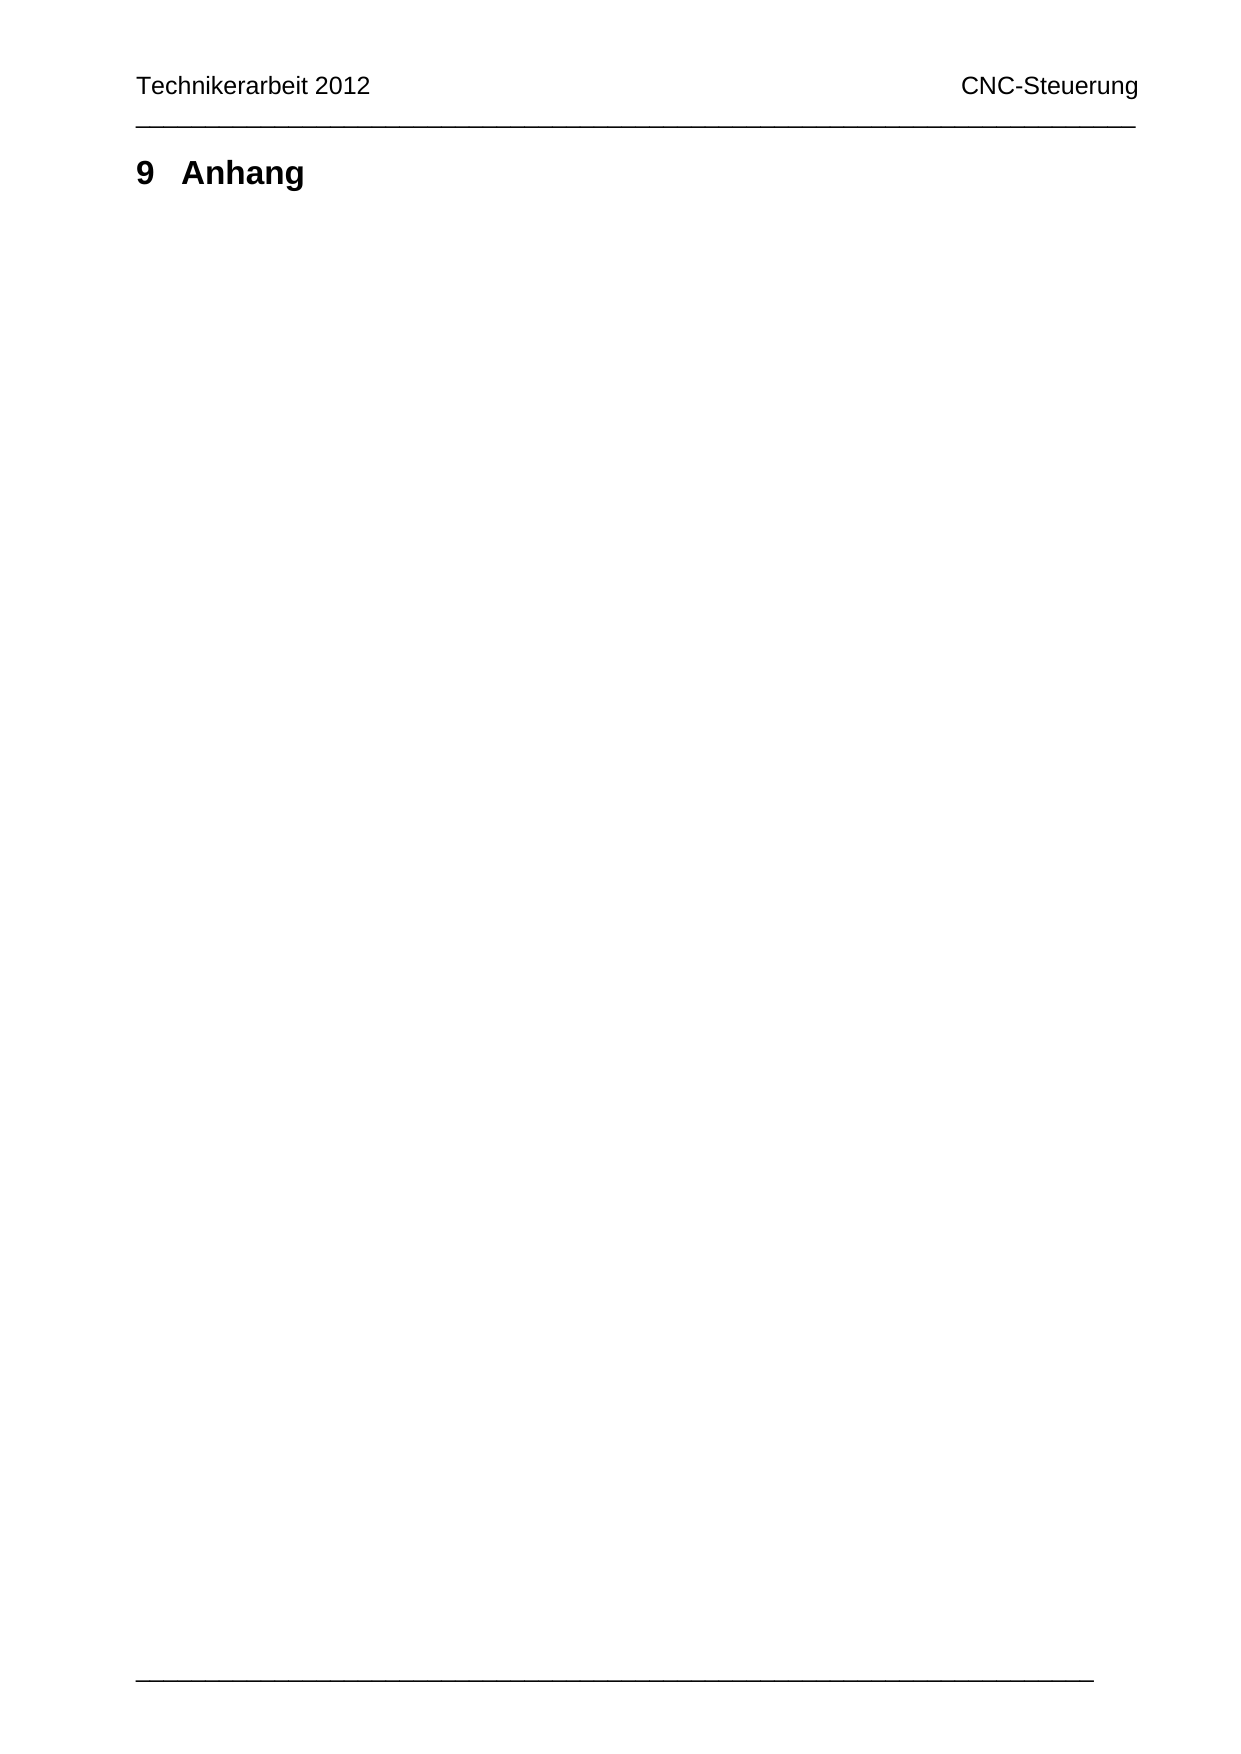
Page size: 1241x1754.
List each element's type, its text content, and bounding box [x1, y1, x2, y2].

subtitle Anhang [136, 153, 1140, 192]
